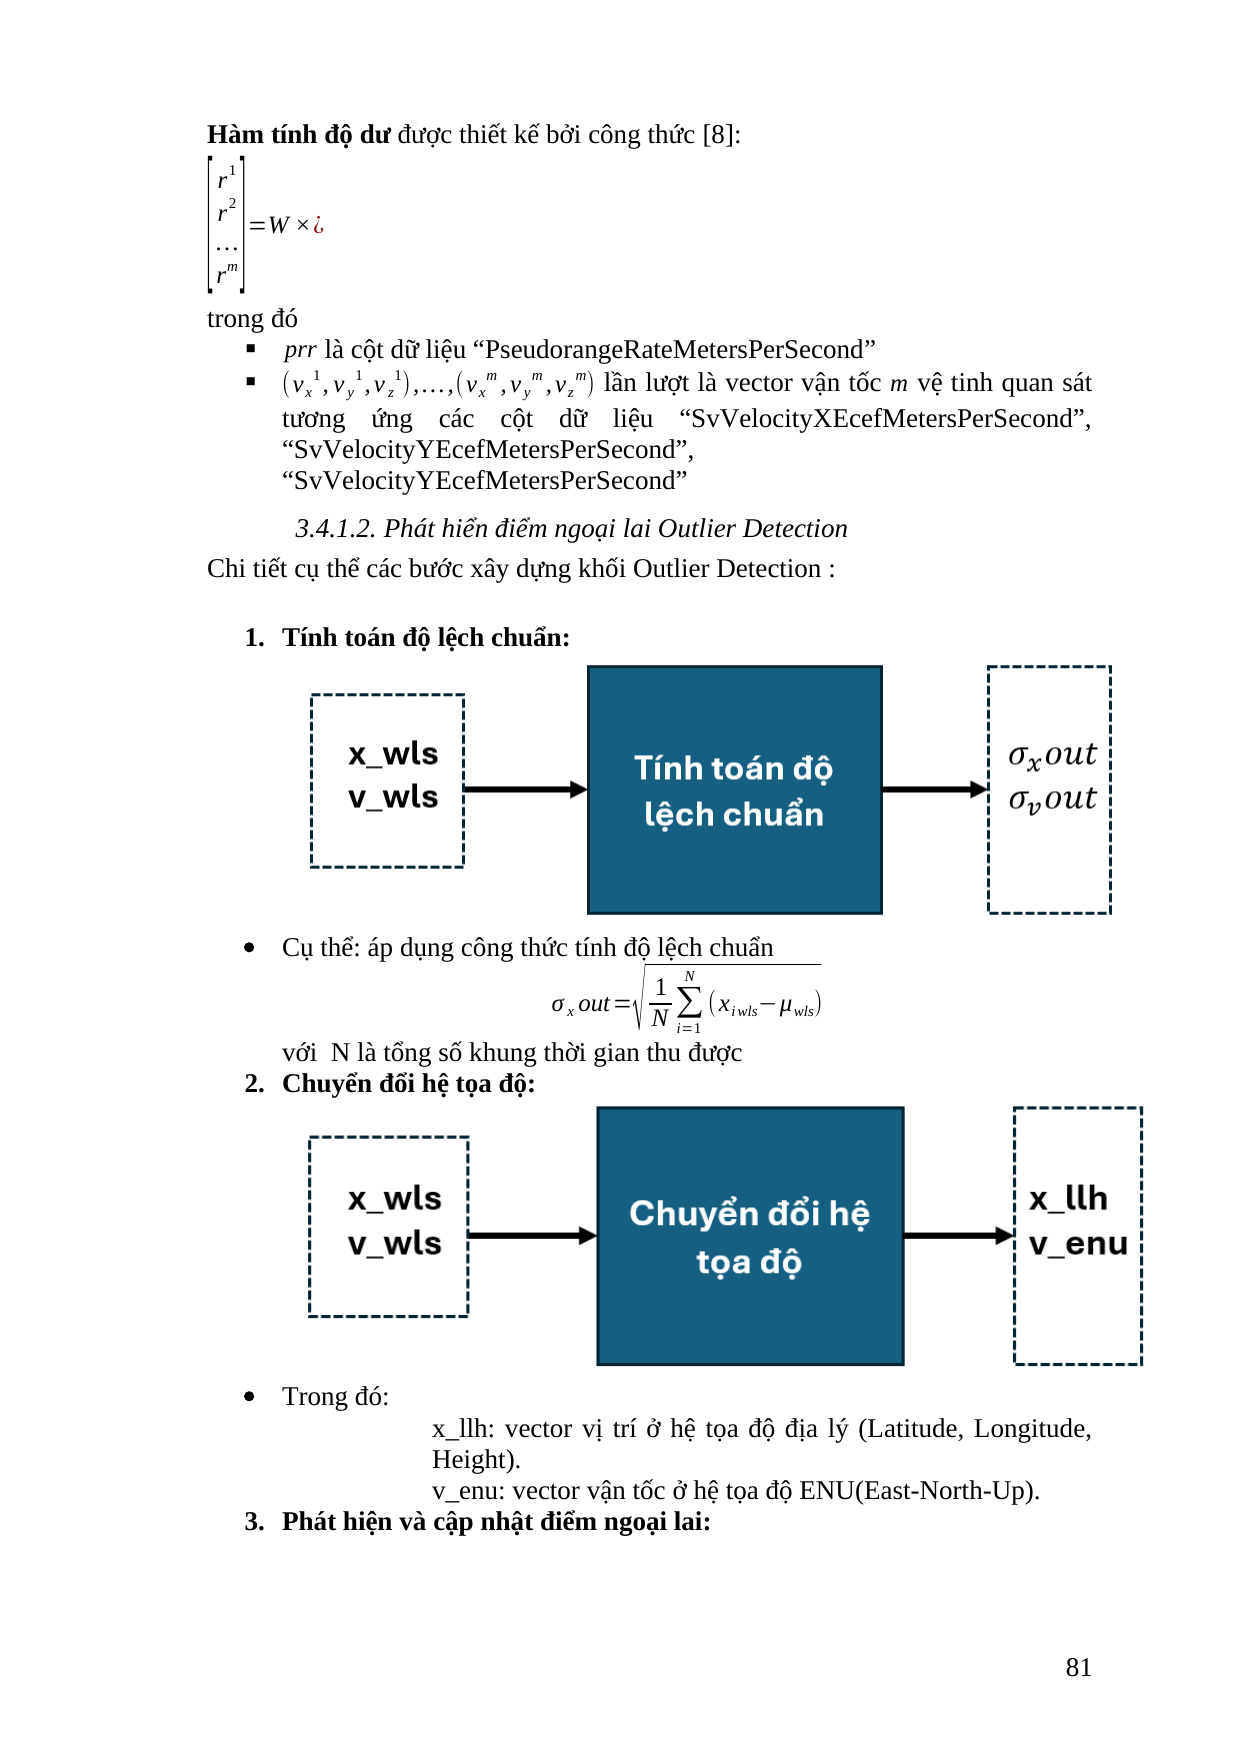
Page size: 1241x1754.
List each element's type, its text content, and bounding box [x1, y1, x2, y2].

list là cột dữ liệu “PseudorangeRateMetersPerSecond” [244, 333, 1092, 366]
list Tính toán độ lệch chuẩn: [244, 621, 1092, 652]
list Trong đó: [244, 1381, 1092, 1412]
list Phát hiện và cập nhật điểm ngoại lai: [244, 1505, 1092, 1536]
list v_enu: vector vận tốc ở hệ tọa độ ENU(East-North-Up). [432, 1474, 1092, 1505]
subtitle Phát hiển điểm ngoại lai Outlier Detection [207, 512, 1092, 543]
list Chuyển đổi hệ tọa độ: [244, 1067, 1092, 1098]
picture [281, 1098, 1190, 1381]
text trong đó [207, 302, 1092, 333]
text Hàm tính độ dư được thiết kế bởi công thức : [207, 118, 1092, 149]
picture [281, 652, 1213, 932]
list x_llh: vector vị trí ở hệ tọa độ địa lý (Latitude, Longitude, Height). [432, 1412, 1092, 1474]
text Chi tiết cụ thể các bước xây dựng khối Outlier Detection : [207, 553, 1092, 584]
list lần lượt là vector vận tốc vệ tinh quan sát tương ứng các cột dữ liệu “SvVelocityXEcefMetersPerSecond”, “SvVelocityYEcefMetersPerSecond”, “SvVelocityYEcefMetersPerSecond” [244, 366, 1092, 496]
list với N là tổng số khung thời gian thu được [282, 1036, 1092, 1067]
list Cụ thể: áp dụng công thức tính độ lệch chuẩn [244, 931, 1092, 963]
